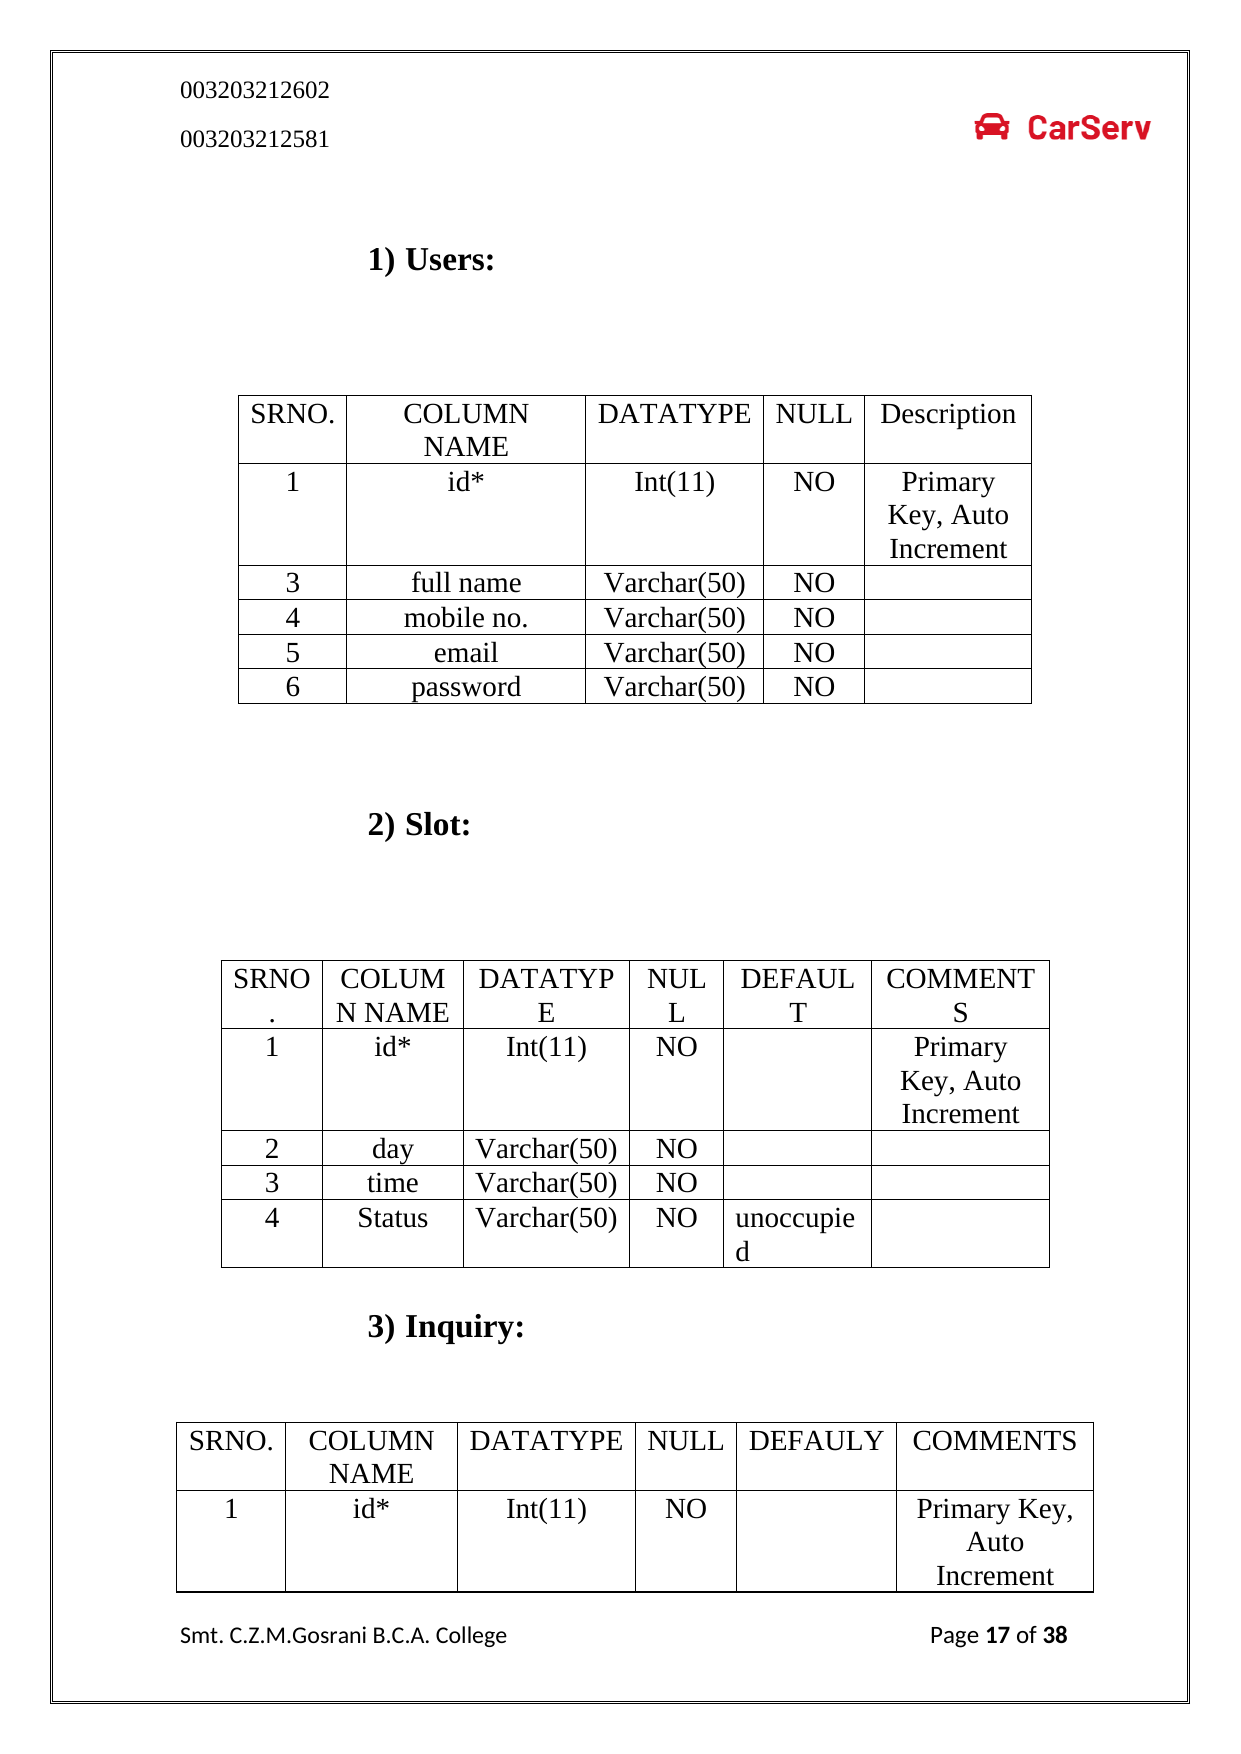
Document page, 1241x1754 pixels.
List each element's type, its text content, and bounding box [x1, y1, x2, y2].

table_header COLUMN NAME [347, 396, 585, 463]
table_header NULL [764, 396, 864, 463]
table_header DEFAULT [724, 961, 871, 1028]
table_header DATATYPE [586, 396, 763, 463]
table_cell email [347, 635, 585, 668]
table_header Description [865, 396, 1031, 463]
table_header SRNO. [177, 1423, 285, 1490]
table_cell NO [630, 1131, 723, 1164]
table_cell Varchar(50) [586, 635, 763, 668]
table_cell [724, 1166, 871, 1199]
table_cell NO [764, 464, 864, 564]
table_cell time [323, 1166, 463, 1199]
table_header COLUMN NAME [323, 961, 463, 1028]
list Inquiry: [367, 1264, 1090, 1345]
table_cell [865, 669, 1031, 703]
table_cell [872, 1166, 1049, 1199]
table_cell [865, 600, 1031, 634]
table_cell Varchar(50) [586, 600, 763, 634]
table_cell Primary Key, Auto Increment [865, 464, 1031, 564]
table_cell id* [347, 464, 585, 564]
table_cell Int(11) [464, 1029, 629, 1130]
table_cell 1 [239, 464, 346, 564]
table_cell [724, 1029, 871, 1130]
table_header DATATYPE [458, 1423, 635, 1490]
table_cell id* [286, 1491, 457, 1591]
table_cell Varchar(50) [464, 1131, 629, 1164]
table_cell [865, 635, 1031, 668]
table_cell [872, 1200, 1049, 1267]
table_cell 5 [239, 635, 346, 668]
list Users: [367, 239, 1090, 277]
table_cell Status [323, 1200, 463, 1267]
table_header NULL [630, 961, 723, 1028]
table_cell 3 [222, 1166, 322, 1199]
table_cell [724, 1131, 871, 1164]
list Slot: [367, 804, 1090, 842]
table_cell Primary Key, Auto Increment [872, 1029, 1049, 1130]
table_cell full name [347, 566, 585, 599]
table_cell Int(11) [586, 464, 763, 564]
table_cell 4 [239, 600, 346, 634]
table_cell NO [630, 1166, 723, 1199]
table_cell 6 [239, 669, 346, 703]
table_header COMMENTS [872, 961, 1049, 1028]
table_cell id* [323, 1029, 463, 1130]
table_cell 1 [222, 1029, 322, 1130]
table_cell 1 [177, 1491, 285, 1591]
table_header COMMENTS [897, 1423, 1093, 1490]
table_cell Varchar(50) [586, 566, 763, 599]
table_cell Varchar(50) [464, 1166, 629, 1199]
table_cell NO [764, 635, 864, 668]
table_cell Varchar(50) [586, 669, 763, 703]
table_cell NO [630, 1029, 723, 1130]
table_header DEFAULY [737, 1423, 896, 1490]
table_cell NO [764, 566, 864, 599]
table_cell mobile no. [347, 600, 585, 634]
table_cell 4 [222, 1200, 322, 1267]
table_cell 3 [239, 566, 346, 599]
table_header SRNO. [239, 396, 346, 463]
table_cell unoccupied [724, 1200, 871, 1267]
table_cell [865, 566, 1031, 599]
table_cell Varchar(50) [464, 1200, 629, 1267]
table_header NULL [636, 1423, 736, 1490]
table_cell Int(11) [458, 1491, 635, 1591]
table_cell day [323, 1131, 463, 1164]
table_cell Primary Key, Auto Increment [897, 1491, 1093, 1591]
table_header DATATYPE [464, 961, 629, 1028]
picture [968, 103, 1155, 147]
table_cell NO [764, 669, 864, 703]
table_cell [872, 1131, 1049, 1164]
table_cell NO [630, 1200, 723, 1267]
table_cell 2 [222, 1131, 322, 1164]
table_header COLUMN NAME [286, 1423, 457, 1490]
table_cell [737, 1491, 896, 1591]
table_header SRNO. [222, 961, 322, 1028]
table_cell NO [636, 1491, 736, 1591]
table_cell password [347, 669, 585, 703]
table_cell NO [764, 600, 864, 634]
